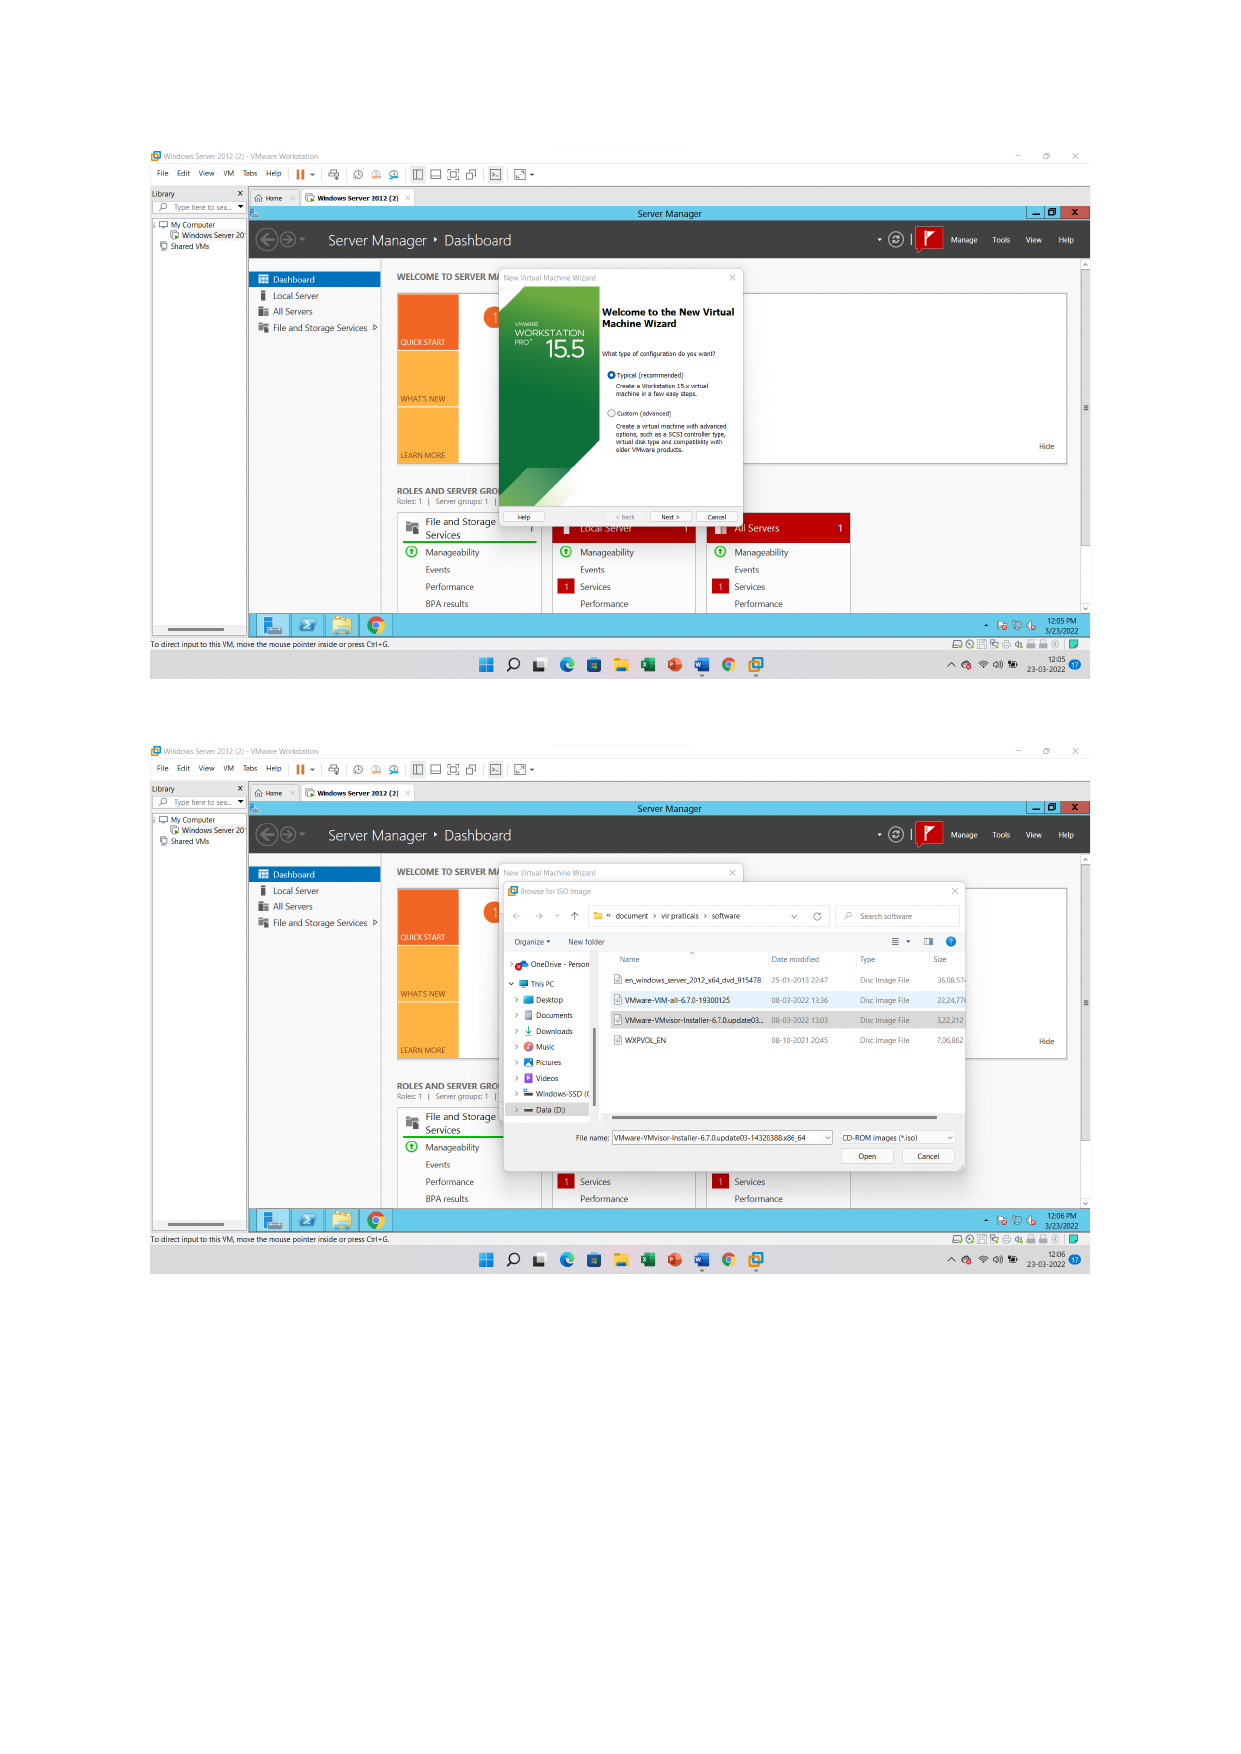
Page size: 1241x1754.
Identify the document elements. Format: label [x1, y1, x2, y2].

picture [150, 744, 1091, 1274]
picture [150, 150, 1091, 679]
